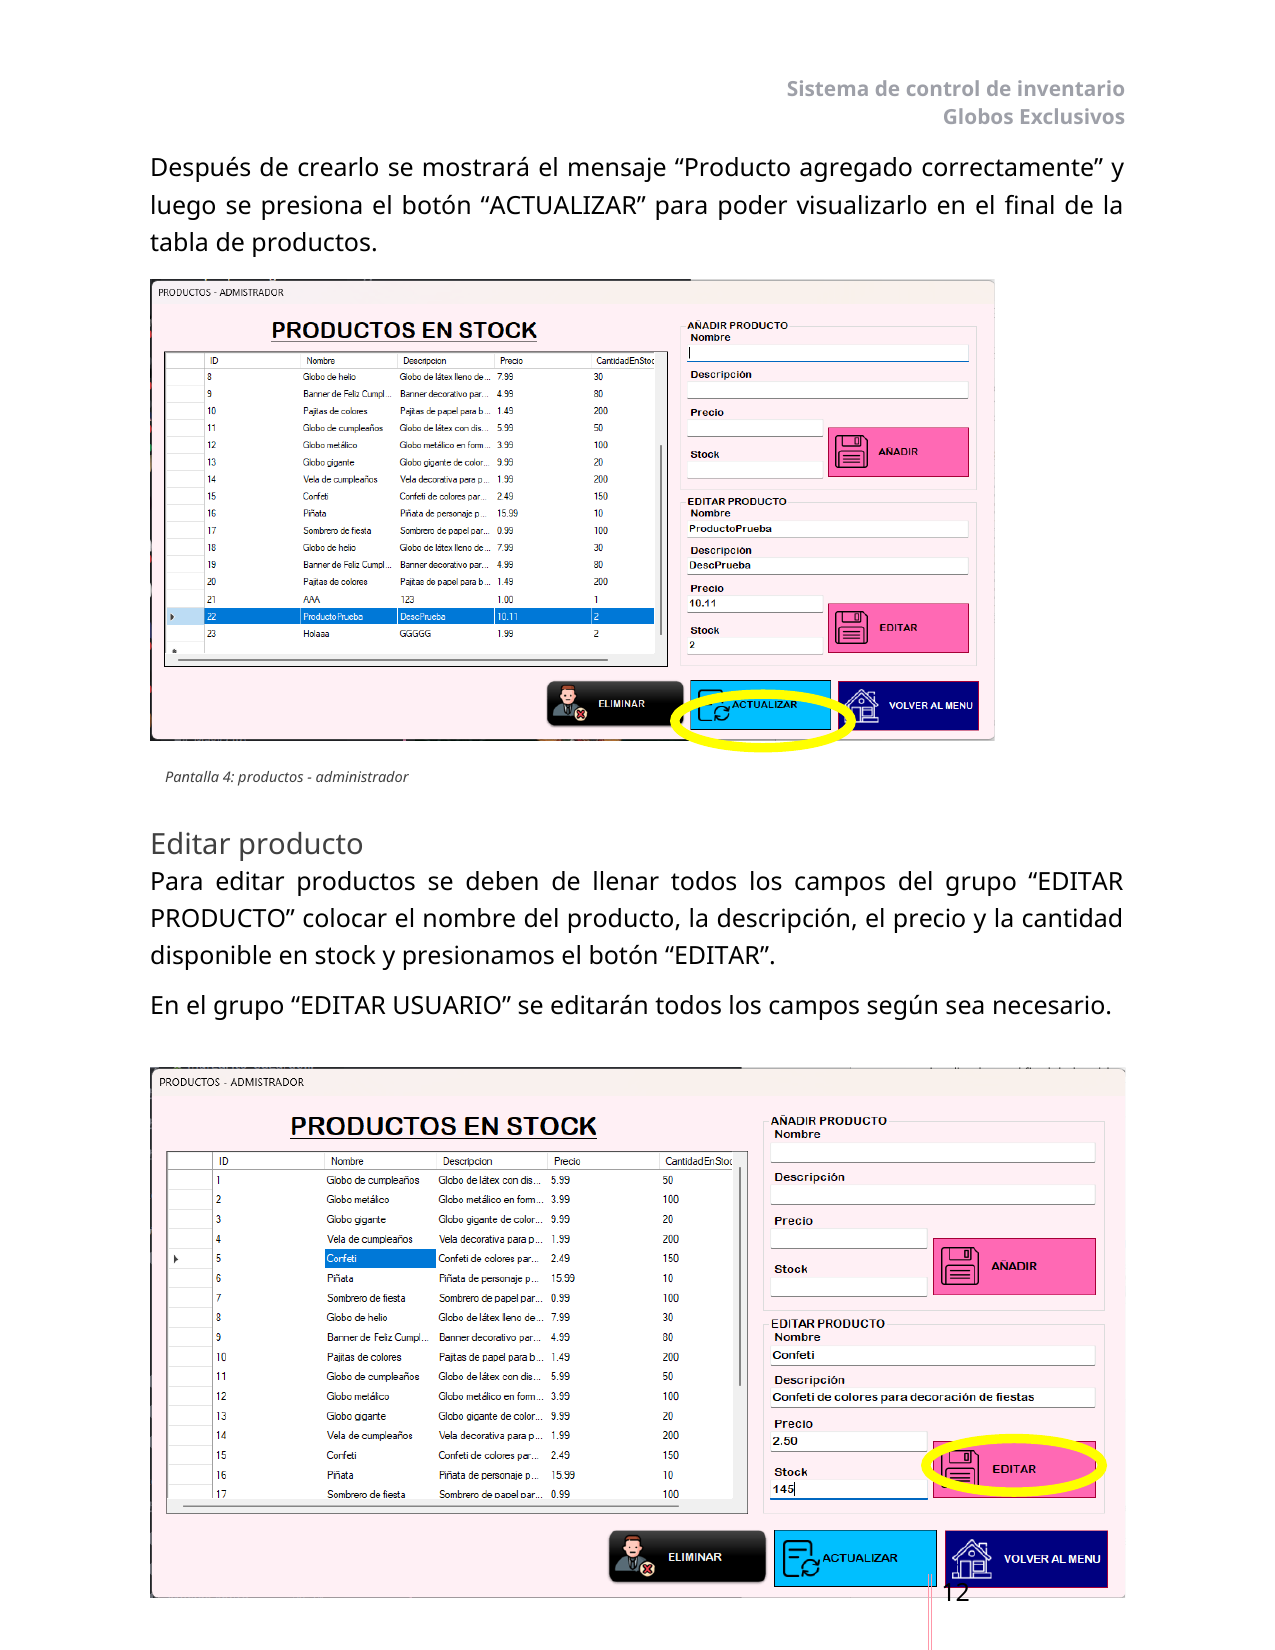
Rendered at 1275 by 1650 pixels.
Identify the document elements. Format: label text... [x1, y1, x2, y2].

subtitle Editar producto [150, 823, 1125, 863]
picture [150, 279, 995, 741]
picture [691, 710, 846, 741]
picture [680, 712, 690, 730]
picture [150, 1067, 1125, 1598]
text Después de crearlo se mostrará el mensaje “Producto agregado correctamente” y luego se presiona el botón “ACTUALIZAR” para poder visualizarlo en el final de la tabla de productos. [150, 150, 1125, 259]
text Para editar productos se deben de llenar todos los campos del grupo “EDITAR PRODUCTO” colocar el nombre del producto, la descripción, el precio y la cantidad disponible en stock y presionamos el botón “EDITAR”. [150, 863, 1125, 972]
text En el grupo “EDITAR USUARIO” se editarán todos los campos según sea necesario. [150, 988, 1125, 1022]
